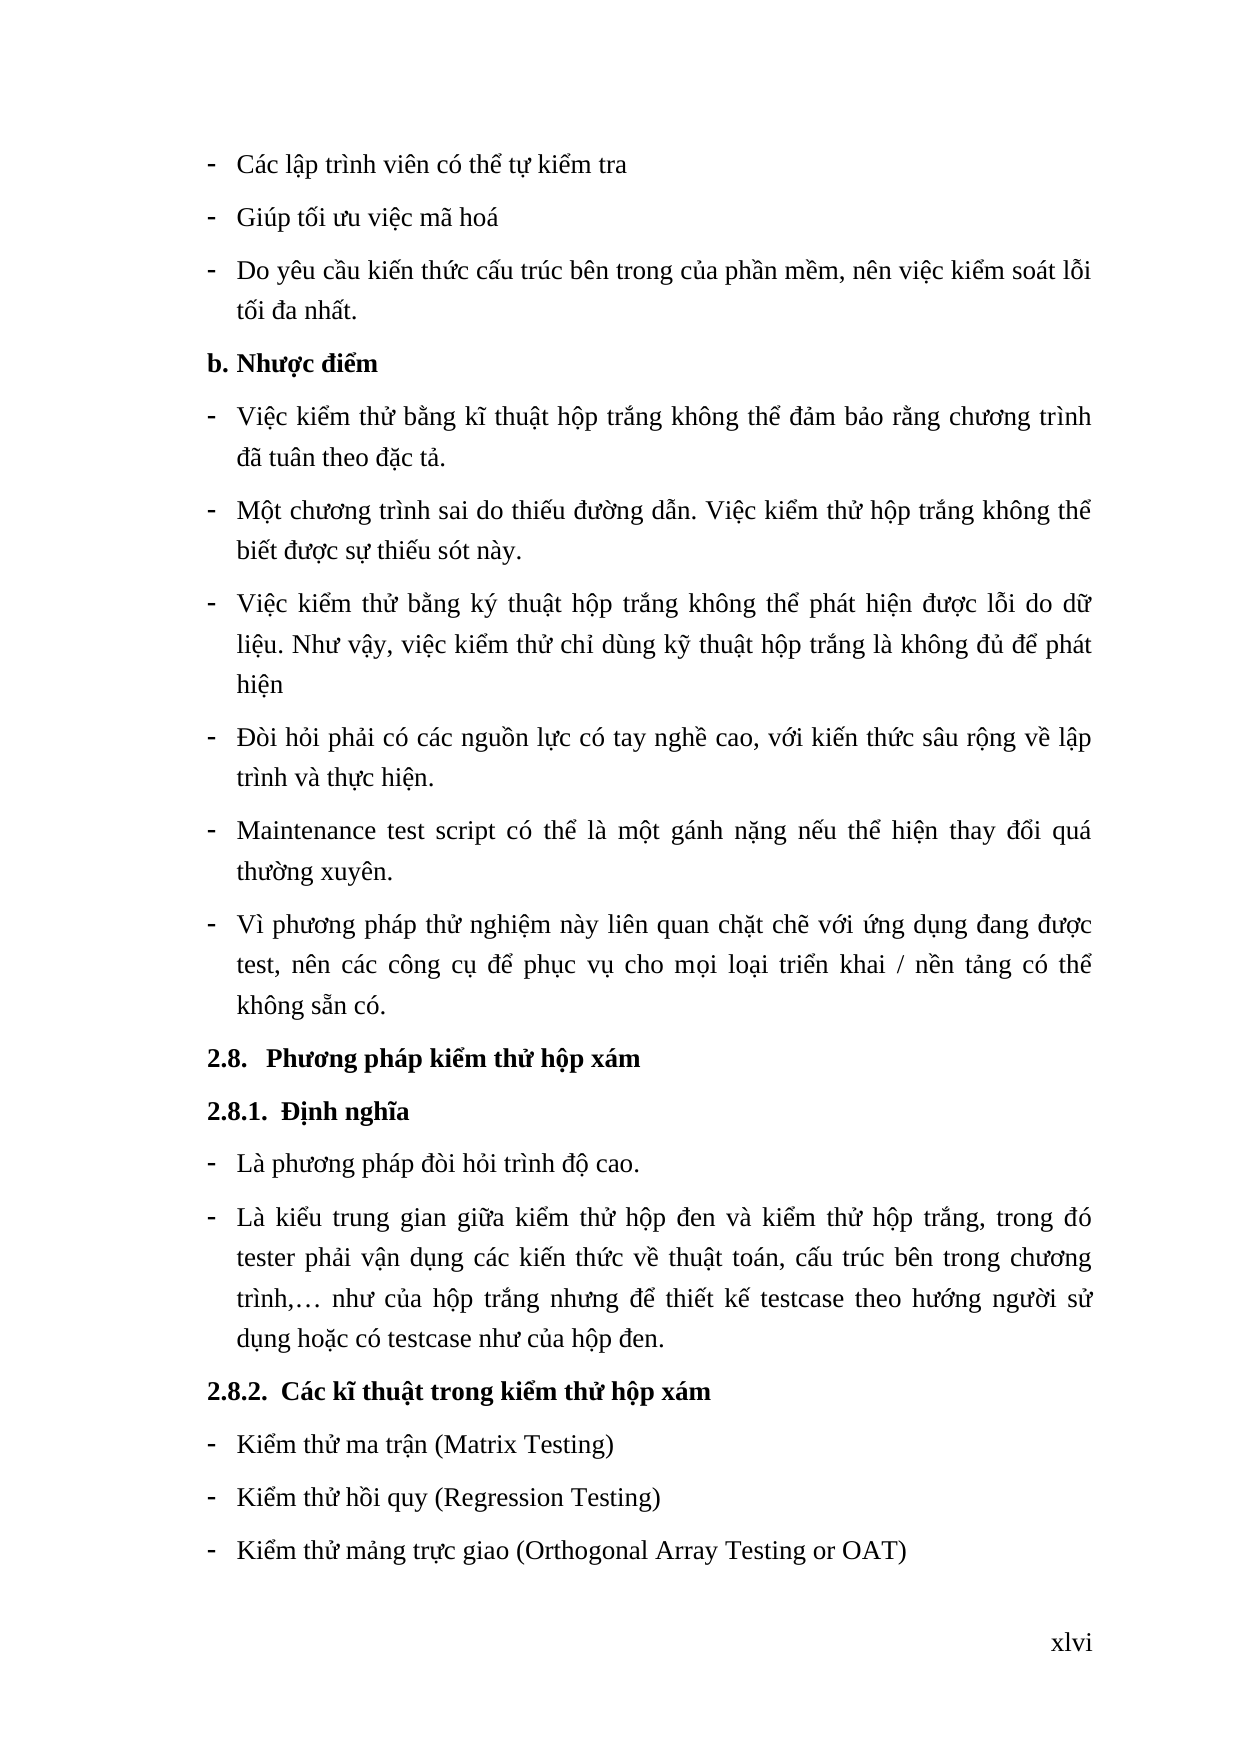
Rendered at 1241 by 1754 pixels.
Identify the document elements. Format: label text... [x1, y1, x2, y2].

text Kiểm thử ma trận (Matrix Testing) [207, 1428, 1092, 1459]
text Kiểm thử hồi quy (Regression Testing) [207, 1481, 1092, 1512]
text Maintenance test script có thể là một gánh nặng nếu thể hiện thay đổi quá thường xuyên. [207, 814, 1092, 886]
list Nhược điểm [207, 347, 1092, 378]
text Do yêu cầu kiến thức cấu trúc bên trong của phần mềm, nên việc kiểm soát lỗi tối đa nhất. [207, 254, 1092, 326]
text Là phương pháp đòi hỏi trình độ cao. [207, 1148, 1092, 1179]
text Việc kiểm thử bằng ký thuật hộp trắng không thể phát hiện được lỗi do dữ liệu. Như vậy, việc kiểm thử chỉ dùng kỹ thuật hộp trắng là không đủ để phát hiện [207, 587, 1092, 699]
text Việc kiểm thử bằng kĩ thuật hộp trắng không thể đảm bảo rằng chương trình đã tuân theo đặc tả. [207, 400, 1092, 472]
subtitle Phương pháp kiểm thử hộp xám [207, 1042, 1092, 1073]
text Vì phương pháp thử nghiệm này liên quan chặt chẽ với ứng dụng đang được test, nên các công cụ để phục vụ cho mọi loại triển khai / nền tảng có thể không sẵn có. [207, 908, 1092, 1020]
text Các lập trình viên có thể tự kiểm tra [207, 148, 1092, 179]
text Một chương trình sai do thiếu đường dẫn. Việc kiểm thử hộp trắng không thể biết được sự thiếu sót này. [207, 494, 1092, 565]
subtitle Các kĩ thuật trong kiểm thử hộp xám [207, 1375, 1092, 1406]
text Đòi hỏi phải có các nguồn lực có tay nghề cao, với kiến thức sâu rộng về lập trình và thực hiện. [207, 721, 1092, 793]
text Giúp tối ưu việc mã hoá [207, 201, 1092, 232]
text Là kiểu trung gian giữa kiểm thử hộp đen và kiểm thử hộp trắng, trong đó tester phải vận dụng các kiến thức về thuật toán, cấu trúc bên trong chương trình,… như của hộp trắng nhưng để thiết kế testcase theo hướng người sử dụng hoặc có testcase như của hộp đen. [207, 1201, 1092, 1353]
text Kiểm thử mảng trực giao (Orthogonal Array Testing or OAT) [207, 1534, 1092, 1565]
subtitle Định nghĩa [207, 1095, 1092, 1126]
